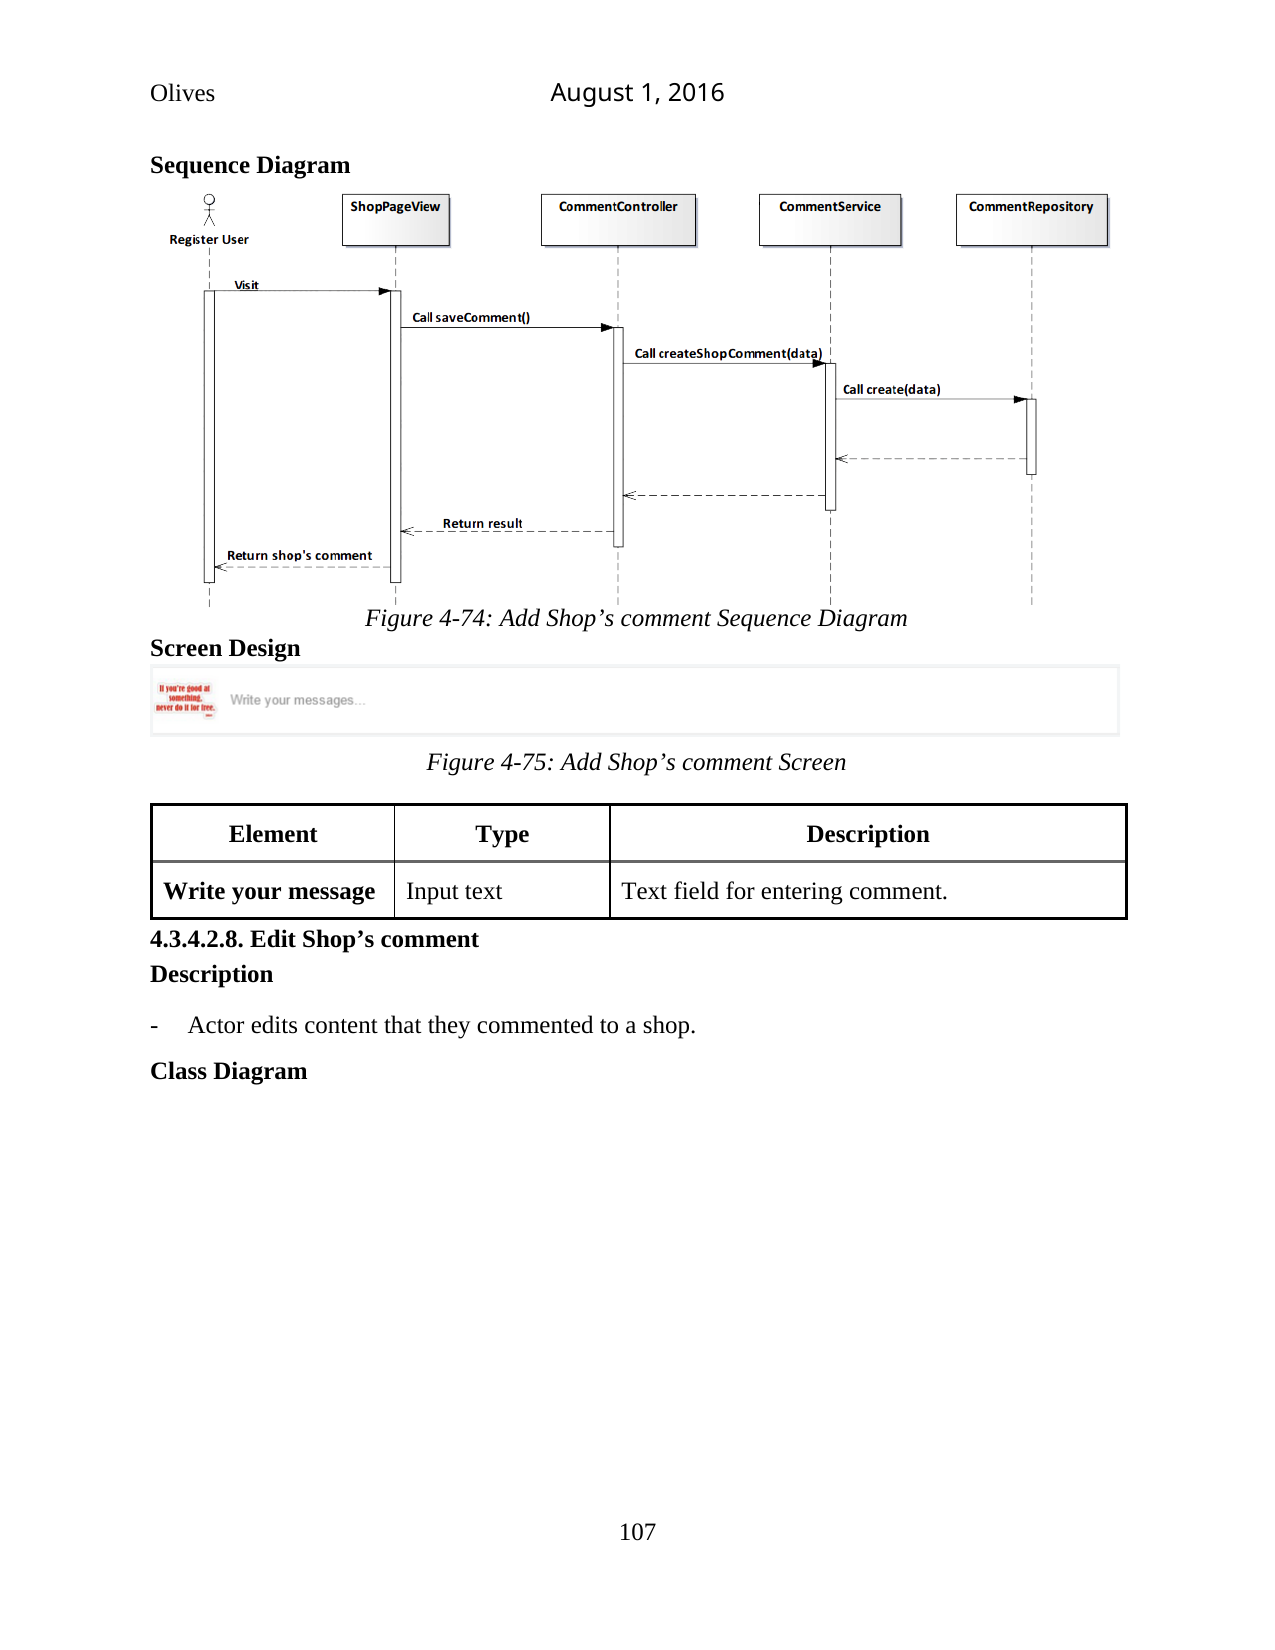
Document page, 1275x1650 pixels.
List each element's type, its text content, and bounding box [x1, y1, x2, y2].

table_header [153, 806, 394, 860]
subtitle Sequence Diagram [150, 150, 1125, 179]
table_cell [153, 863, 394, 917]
picture [150, 664, 1121, 737]
subtitle 4.3.4.2.8. Edit Shop’s comment [150, 924, 1125, 953]
list Actor edits content that they commented to a shop. [150, 1006, 1125, 1041]
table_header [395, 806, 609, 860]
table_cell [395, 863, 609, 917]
picture [150, 181, 1125, 615]
subtitle Description [150, 959, 1125, 988]
subtitle Class Diagram [150, 1056, 1125, 1085]
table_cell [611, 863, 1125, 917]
subtitle Screen Design [150, 633, 1125, 662]
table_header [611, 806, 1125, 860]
